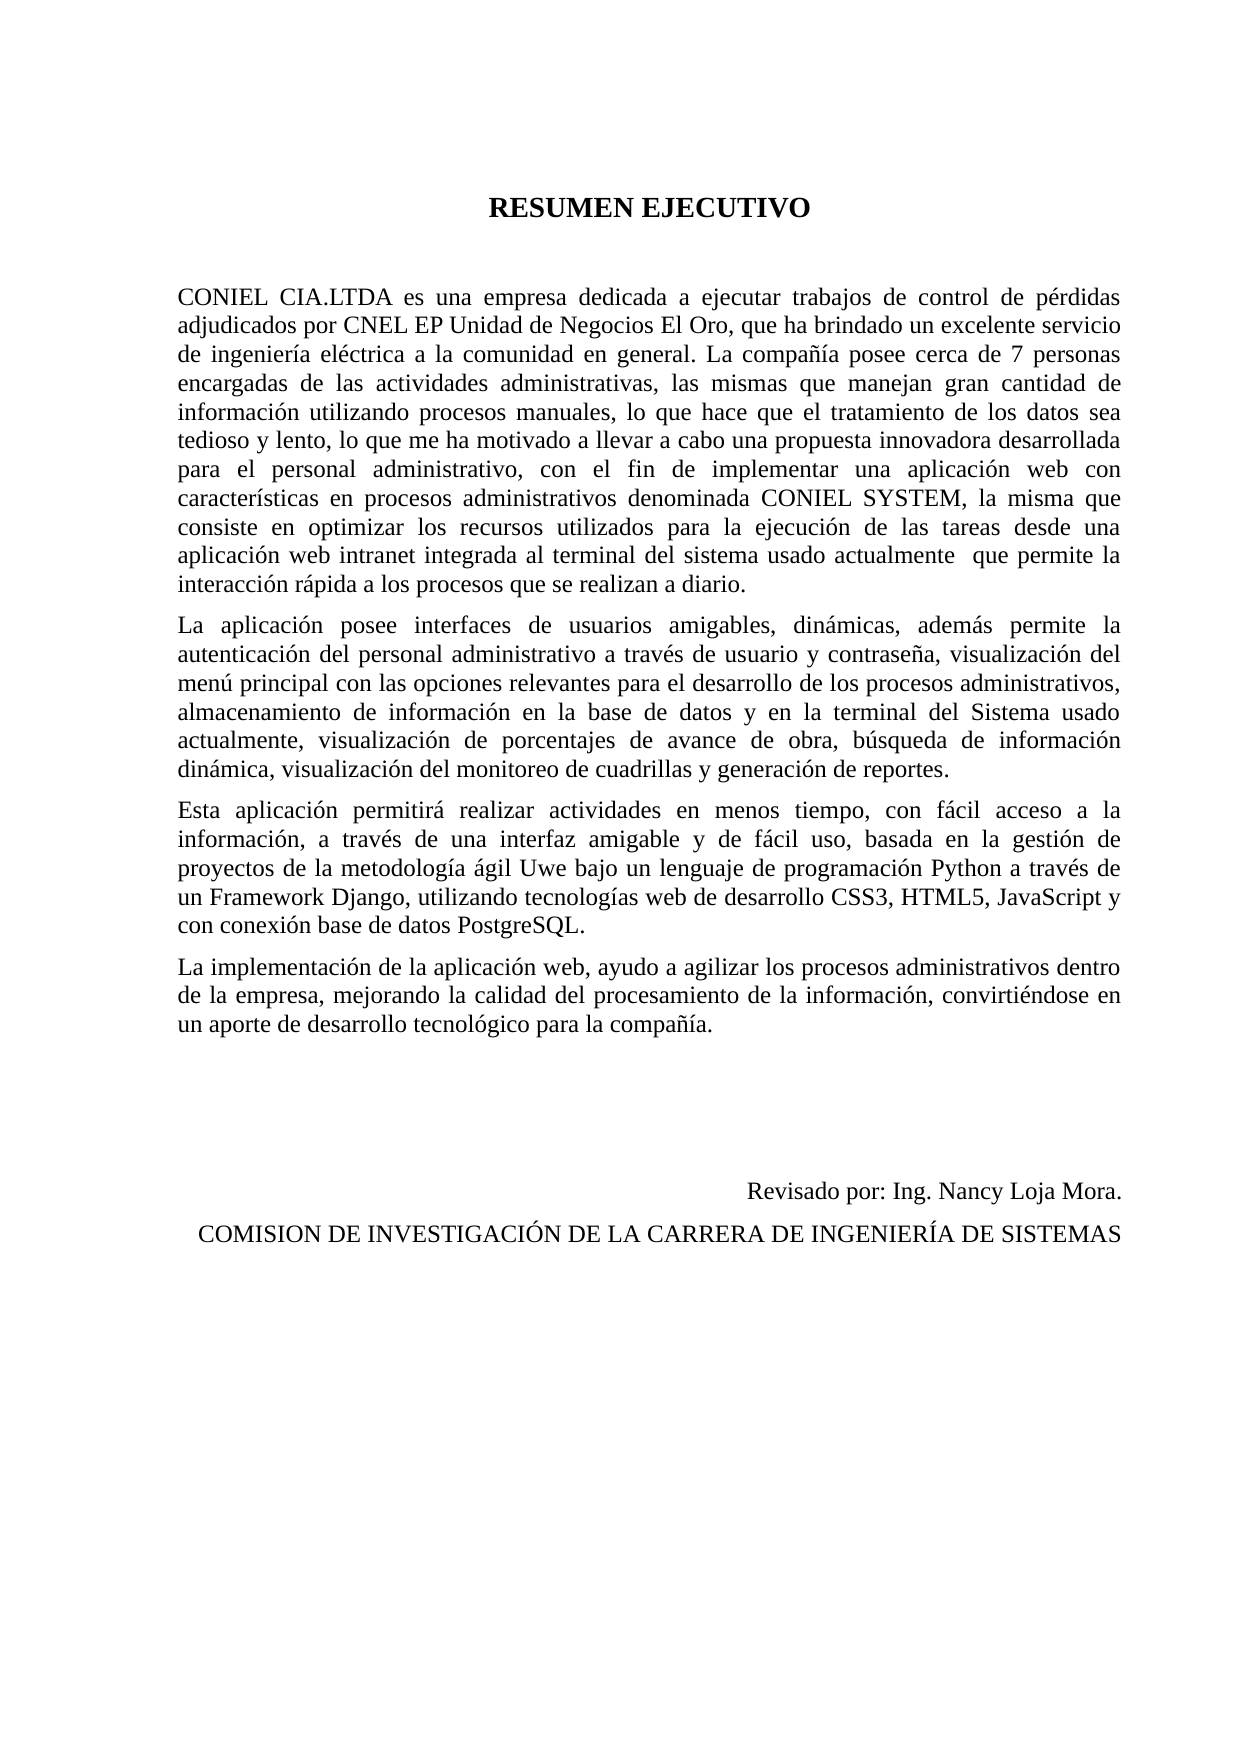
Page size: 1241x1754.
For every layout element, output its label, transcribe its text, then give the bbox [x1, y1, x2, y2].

text La aplicación posee interfaces de usuarios amigables, dinámicas, además permite la autenticación del personal administrativo a través de usuario y contraseña, visualización del menú principal con las opciones relevantes para el desarrollo de los procesos administrativos, almacenamiento de información en la base de datos y en la terminal del Sistema usado actualmente, visualización de porcentajes de avance de obra, búsqueda de información dinámica, visualización del monitoreo de cuadrillas y generación de reportes. [177, 611, 1122, 783]
text COMISION DE INVESTIGACIÓN DE LA CARRERA DE INGENIERÍA DE SISTEMAS [177, 1219, 1122, 1248]
text Revisado por: Ing. Nancy Loja Mora. [177, 1176, 1122, 1204]
text Esta aplicación permitirá realizar actividades en menos tiempo, con fácil acceso a la información, a través de una interfaz amigable y de fácil uso, basada en la gestión de proyectos de la metodología ágil Uwe bajo un lenguaje de programación Python a través de un Framework Django, utilizando tecnologías web de desarrollo CSS3, HTML5, JavaScript y con conexión base de datos PostgreSQL. [177, 796, 1122, 939]
text RESUMEN EJECUTIVO [177, 190, 1122, 223]
text La implementación de la aplicación web, ayudo a agilizar los procesos administrativos dentro de la empresa, mejorando la calidad del procesamiento de la información, convirtiéndose en un aporte de desarrollo tecnológico para la compañía. [177, 952, 1122, 1038]
text CONIEL CIA.LTDA es una empresa dedicada a ejecutar trabajos de control de pérdidas adjudicados por CNEL EP Unidad de Negocios El Oro, que ha brindado un excelente servicio de ingeniería eléctrica a la comunidad en general. La compañía posee cerca de 7 personas encargadas de las actividades administrativas, las mismas que manejan gran cantidad de información utilizando procesos manuales, lo que hace que el tratamiento de los datos sea tedioso y lento, lo que me ha motivado a llevar a cabo una propuesta innovadora desarrollada para el personal administrativo, con el fin de implementar una aplicación web con características en procesos administrativos denominada CONIEL SYSTEM, la misma que consiste en optimizar los recursos utilizados para la ejecución de las tareas desde una aplicación web intranet integrada al terminal del sistema usado actualmente que permite la interacción rápida a los procesos que se realizan a diario. [177, 282, 1122, 598]
